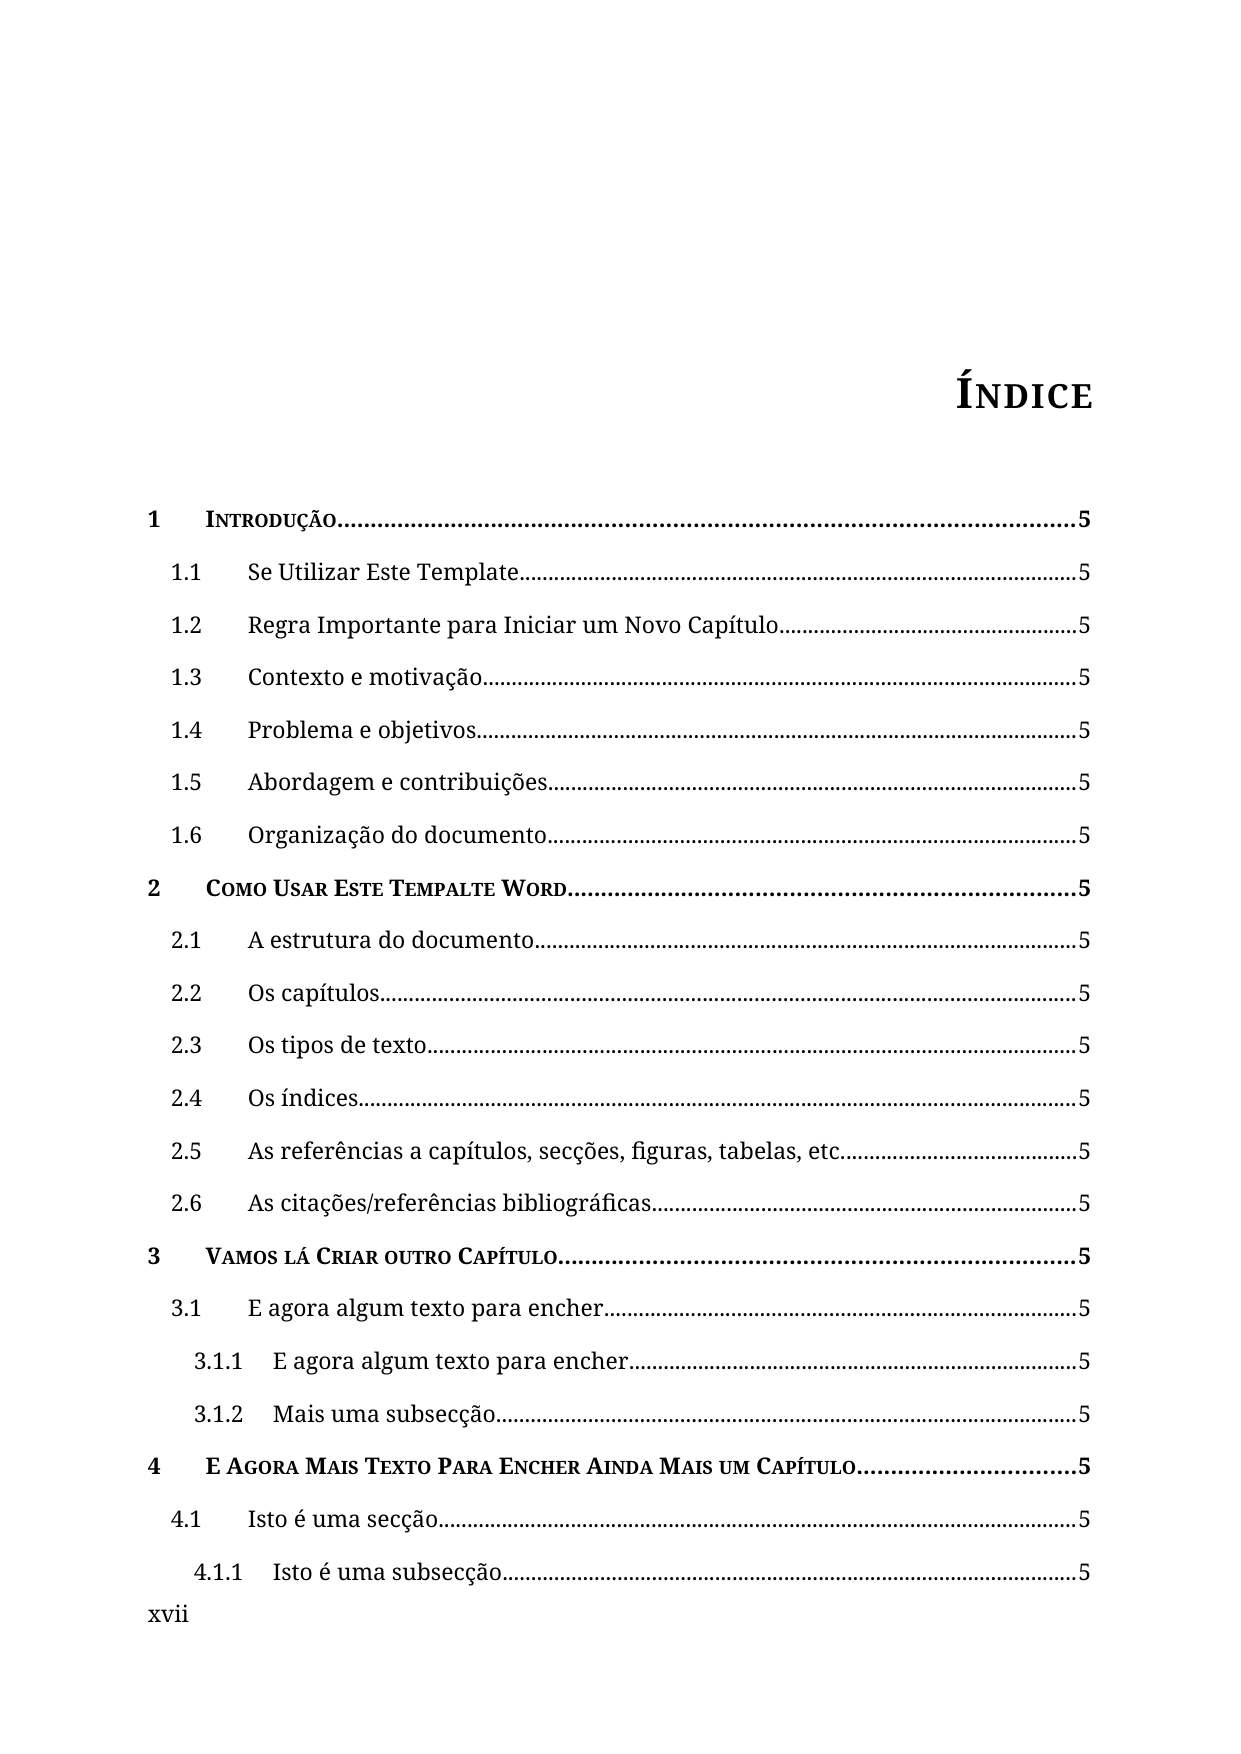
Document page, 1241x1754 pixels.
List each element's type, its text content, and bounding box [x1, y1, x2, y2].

text 3.1.2 Mais uma subsecção. 5 [193, 1398, 1092, 1429]
text 3.1 E agora algum texto para encher 5 [171, 1292, 1092, 1324]
text 2.3 Os tipos de texto 5 [171, 1029, 1092, 1061]
text 2 Como Usar Este Tempalte Word 5 [148, 872, 1092, 903]
text 4.1 Isto é uma secção 5 [171, 1503, 1092, 1534]
text 1.1 Se Utilizar Este Template 5 [171, 556, 1092, 587]
text 1.5 Abordagem e contribuições 5 [171, 766, 1092, 798]
text 2.5 As referências a capítulos, secções, figuras, tabelas, etc. 5 [171, 1134, 1092, 1166]
text 1.3 Contexto e motivação 5 [171, 661, 1092, 692]
text 4 E Agora Mais Texto Para Encher Ainda Mais um Capítulo 5 [148, 1450, 1092, 1481]
text 1.4 Problema e objetivos 5 [171, 714, 1092, 745]
text 1.2 Regra Importante para Iniciar um Novo Capítulo 5 [171, 608, 1092, 640]
text 2.1 A estrutura do documento 5 [171, 924, 1092, 955]
text 3.1.1 E agora algum texto para encher 5 [193, 1345, 1092, 1376]
text 3 Vamos lá Criar outro Capítulo 5 [148, 1240, 1092, 1271]
text 1.6 Organização do documento 5 [171, 819, 1092, 850]
text 1 Introdução 5 [148, 503, 1092, 534]
text 4.1.1 Isto é uma subsecção 5 [193, 1555, 1092, 1587]
subtitle Índice [148, 364, 1092, 421]
text 2.4 Os índices 5 [171, 1082, 1092, 1113]
text 2.2 Os capítulos 5 [171, 977, 1092, 1008]
text 2.6 As citações/referências bibliográficas 5 [171, 1187, 1092, 1218]
